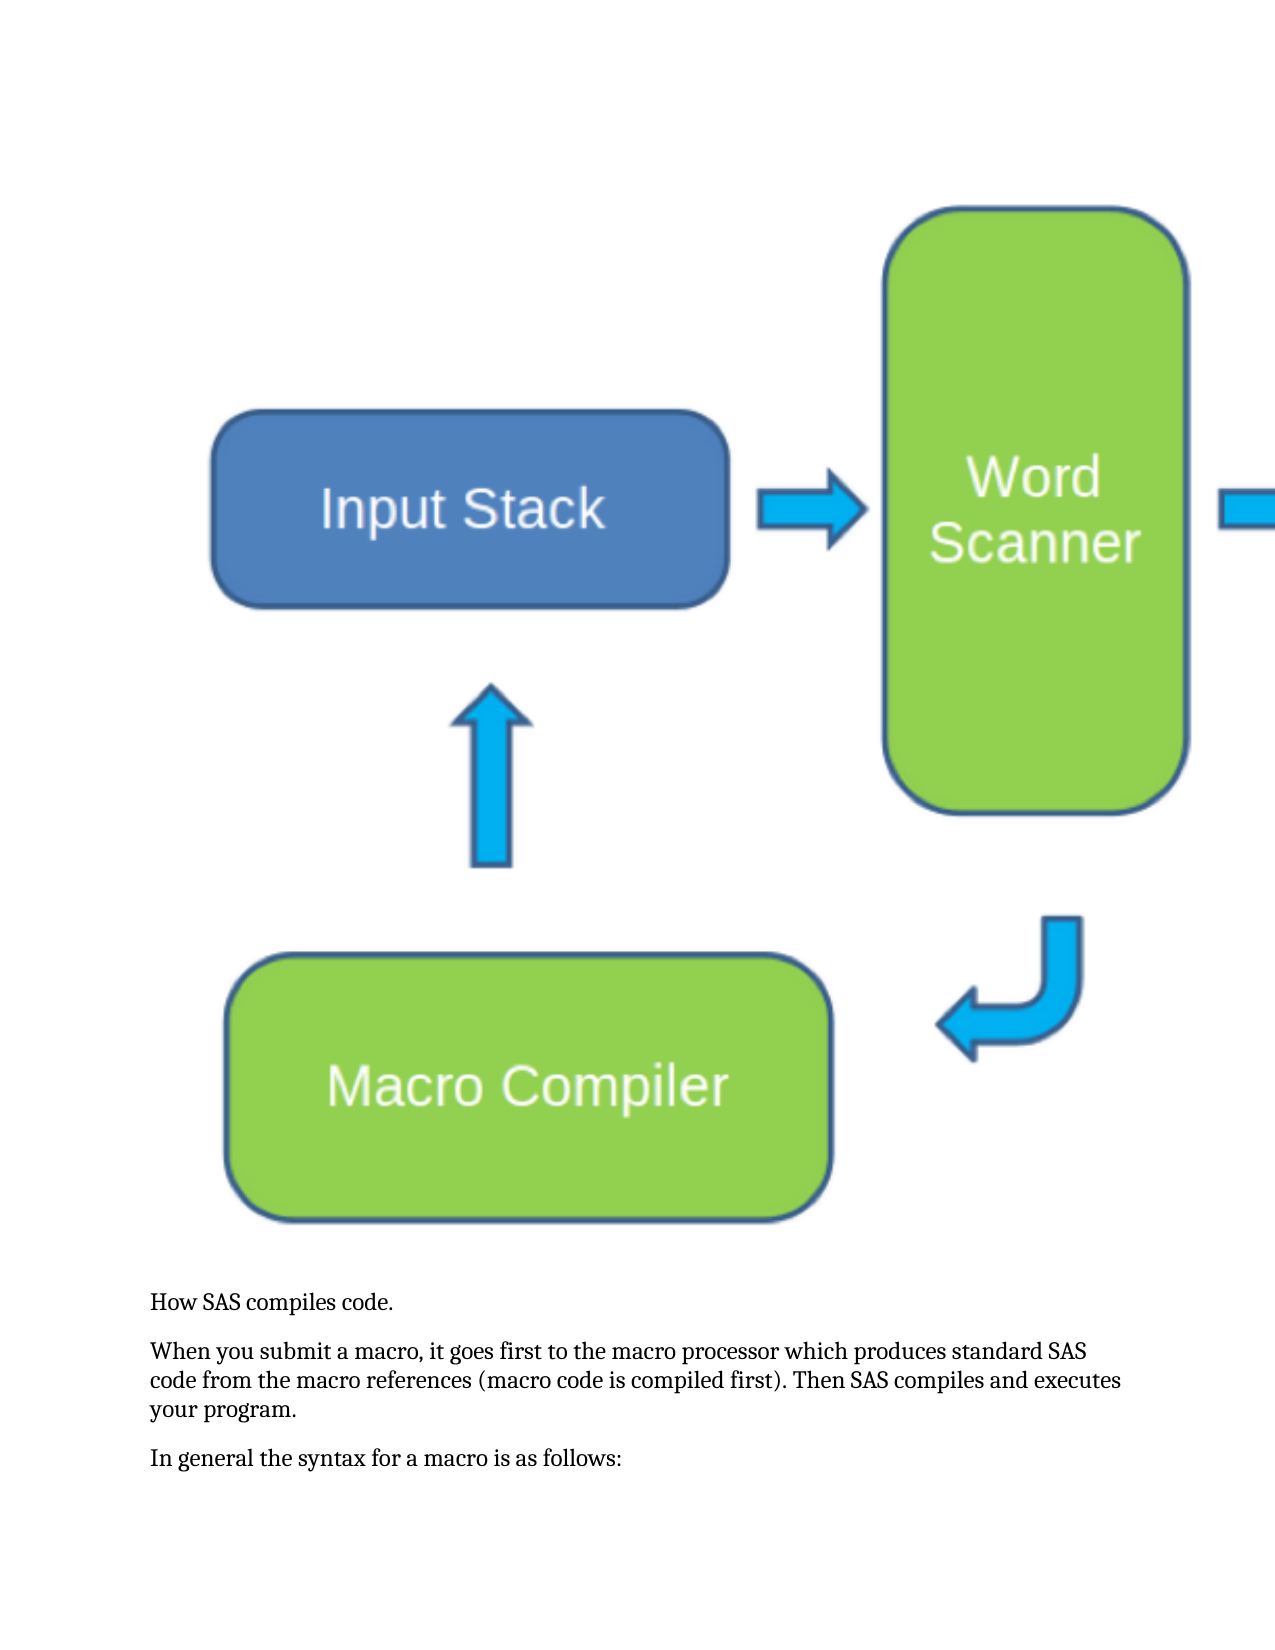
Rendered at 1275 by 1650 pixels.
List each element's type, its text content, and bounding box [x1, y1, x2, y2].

text In general the syntax for a macro is as follows: [150, 1444, 1125, 1473]
picture [168, 150, 1275, 1267]
text When you submit a macro, it goes first to the macro processor which produces standard SAS code from the macro references (macro code is compiled first). Then SAS compiles and executes your program. [150, 1337, 1125, 1423]
